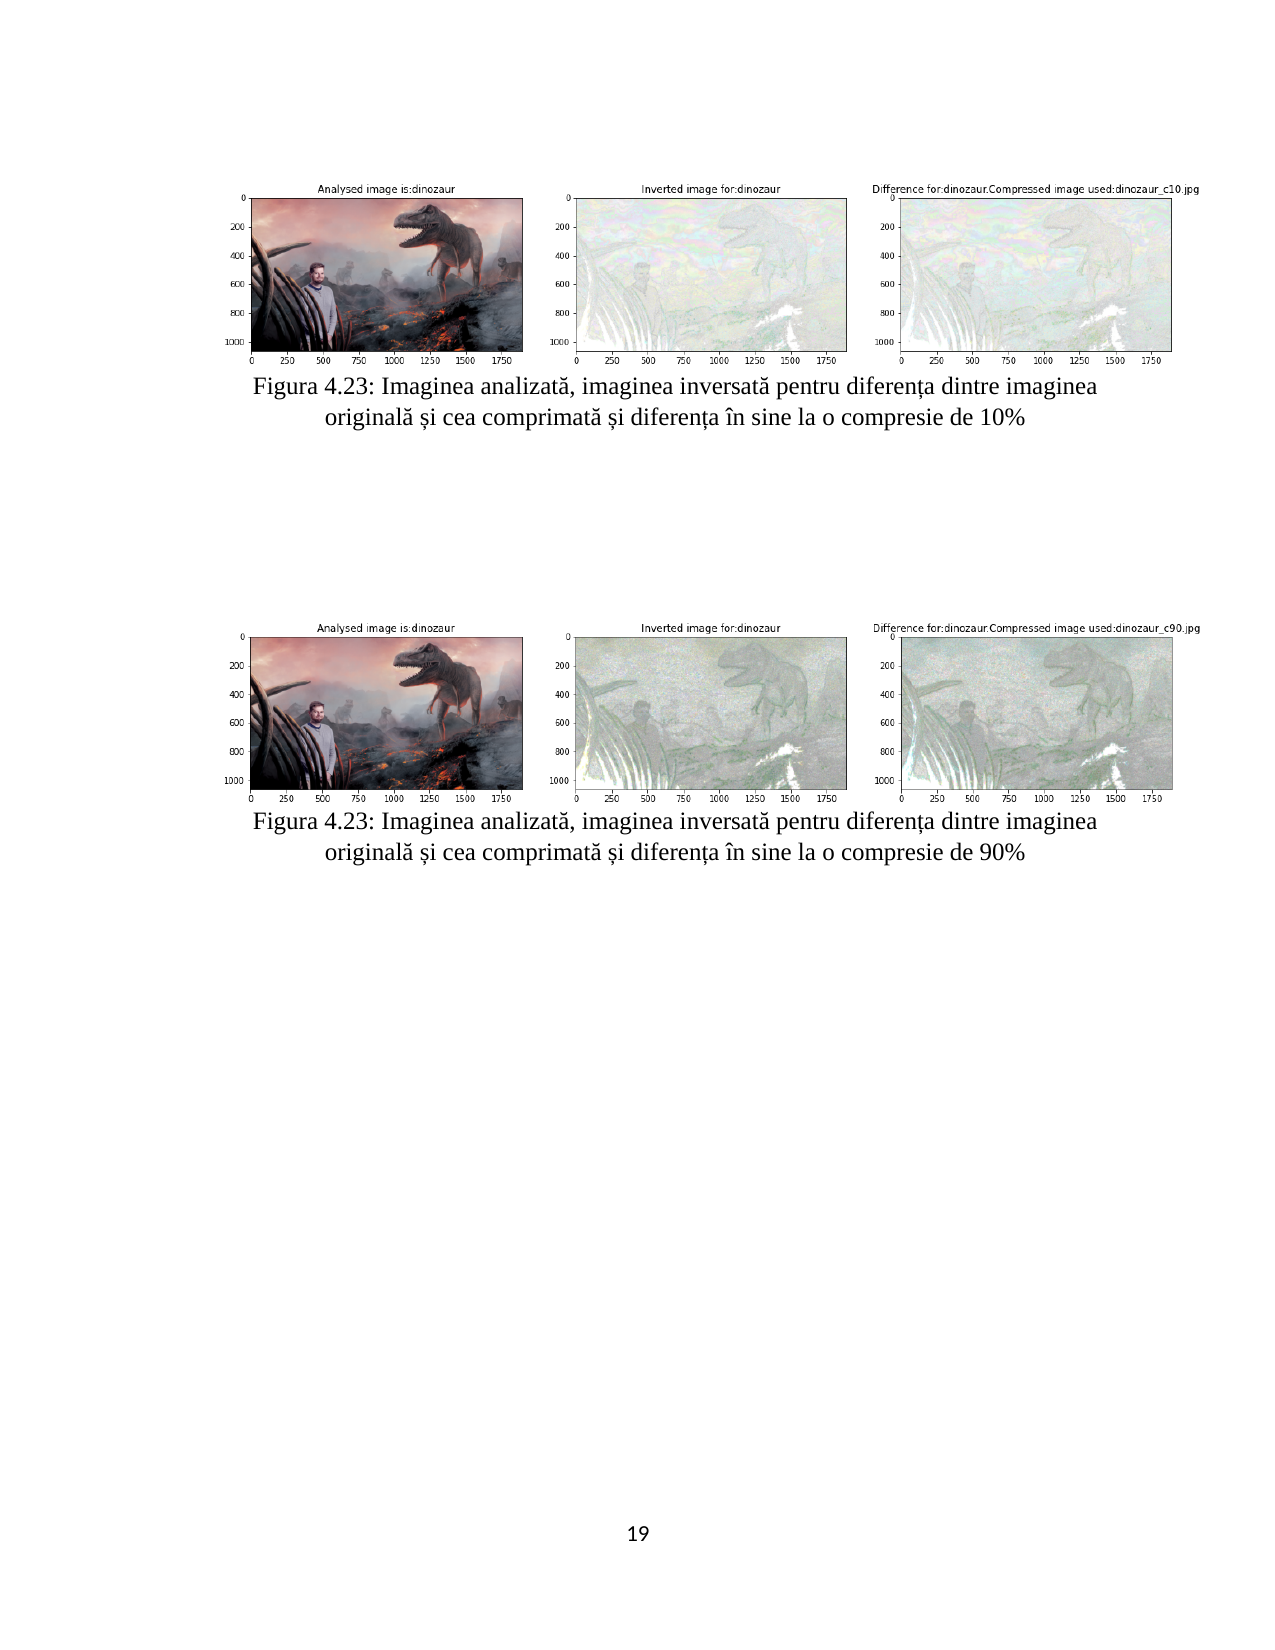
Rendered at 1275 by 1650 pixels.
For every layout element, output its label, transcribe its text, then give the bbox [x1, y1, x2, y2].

list Figura 4.23: Imaginea analizată, imaginea inversată pentru diferența dintre imaginea originală și cea comprimată și diferența în sine la o compresie de 10% [225, 371, 1125, 431]
picture [225, 181, 1200, 369]
list Figura 4.23: Imaginea analizată, imaginea inversată pentru diferența dintre imaginea originală și cea comprimată și diferența în sine la o compresie de 90% [225, 806, 1125, 866]
picture [225, 619, 1200, 804]
